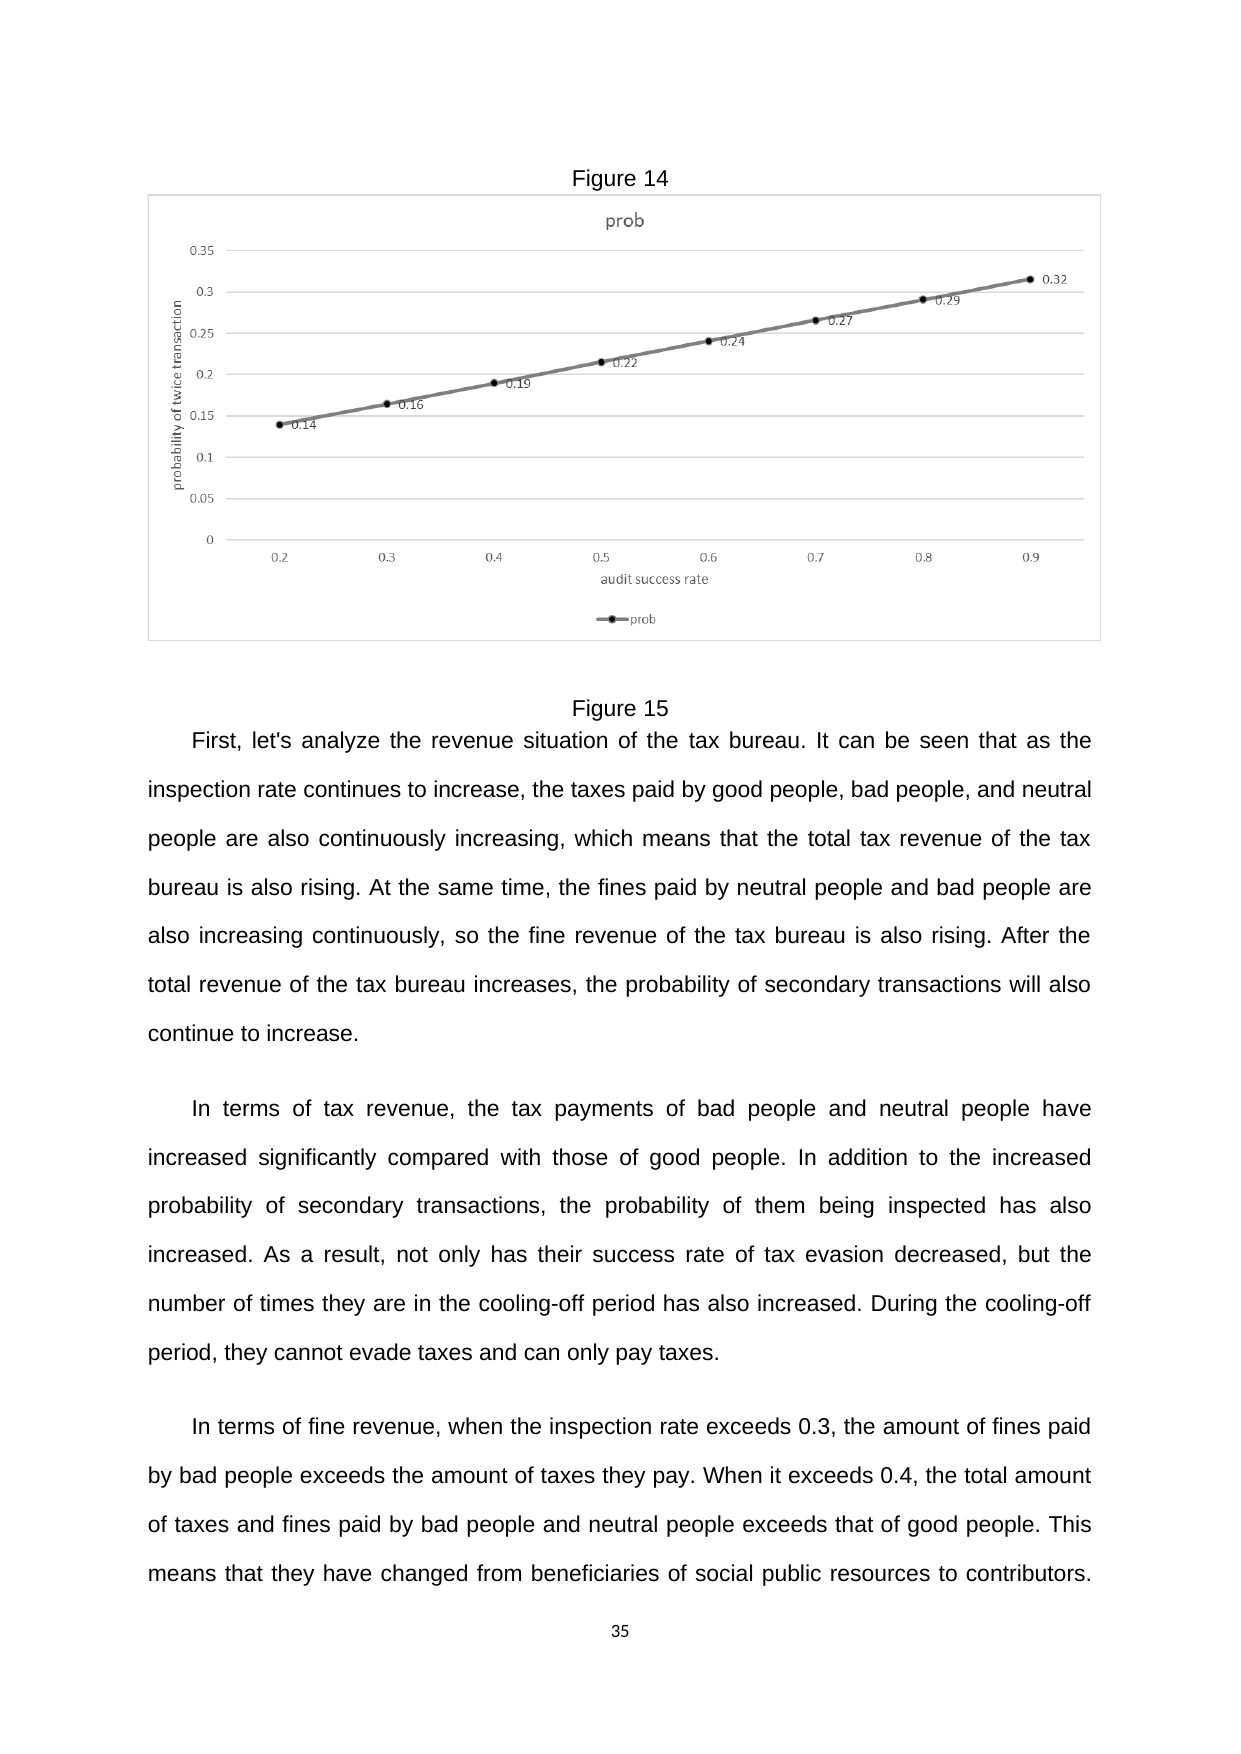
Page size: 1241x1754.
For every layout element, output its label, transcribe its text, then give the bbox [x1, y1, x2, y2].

text Figure 14 [148, 162, 1092, 194]
text In terms of tax revenue, the tax payments of bad people and neutral people have increased significantly compared with those of good people. In addition to the increased probability of secondary transactions, the probability of them being inspected has also increased. As a result, not only has their success rate of tax evasion decreased, but the number of times they are in the cooling-off period has also increased. During the cooling-off period, they cannot evade taxes and can only pay taxes. [148, 1092, 1092, 1368]
text Figure 15 [148, 692, 1092, 724]
picture [147, 194, 1101, 641]
text First, let's analyze the revenue situation of the tax bureau. It can be seen that as the inspection rate continues to increase, the taxes paid by good people, bad people, and neutral people are also continuously increasing, which means that the total tax revenue of the tax bureau is also rising. At the same time, the fines paid by neutral people and bad people are also increasing continuously, so the fine revenue of the tax bureau is also rising. After the total revenue of the tax bureau increases, the probability of secondary transactions will also continue to increase. [148, 724, 1092, 1049]
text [148, 1410, 1092, 1589]
